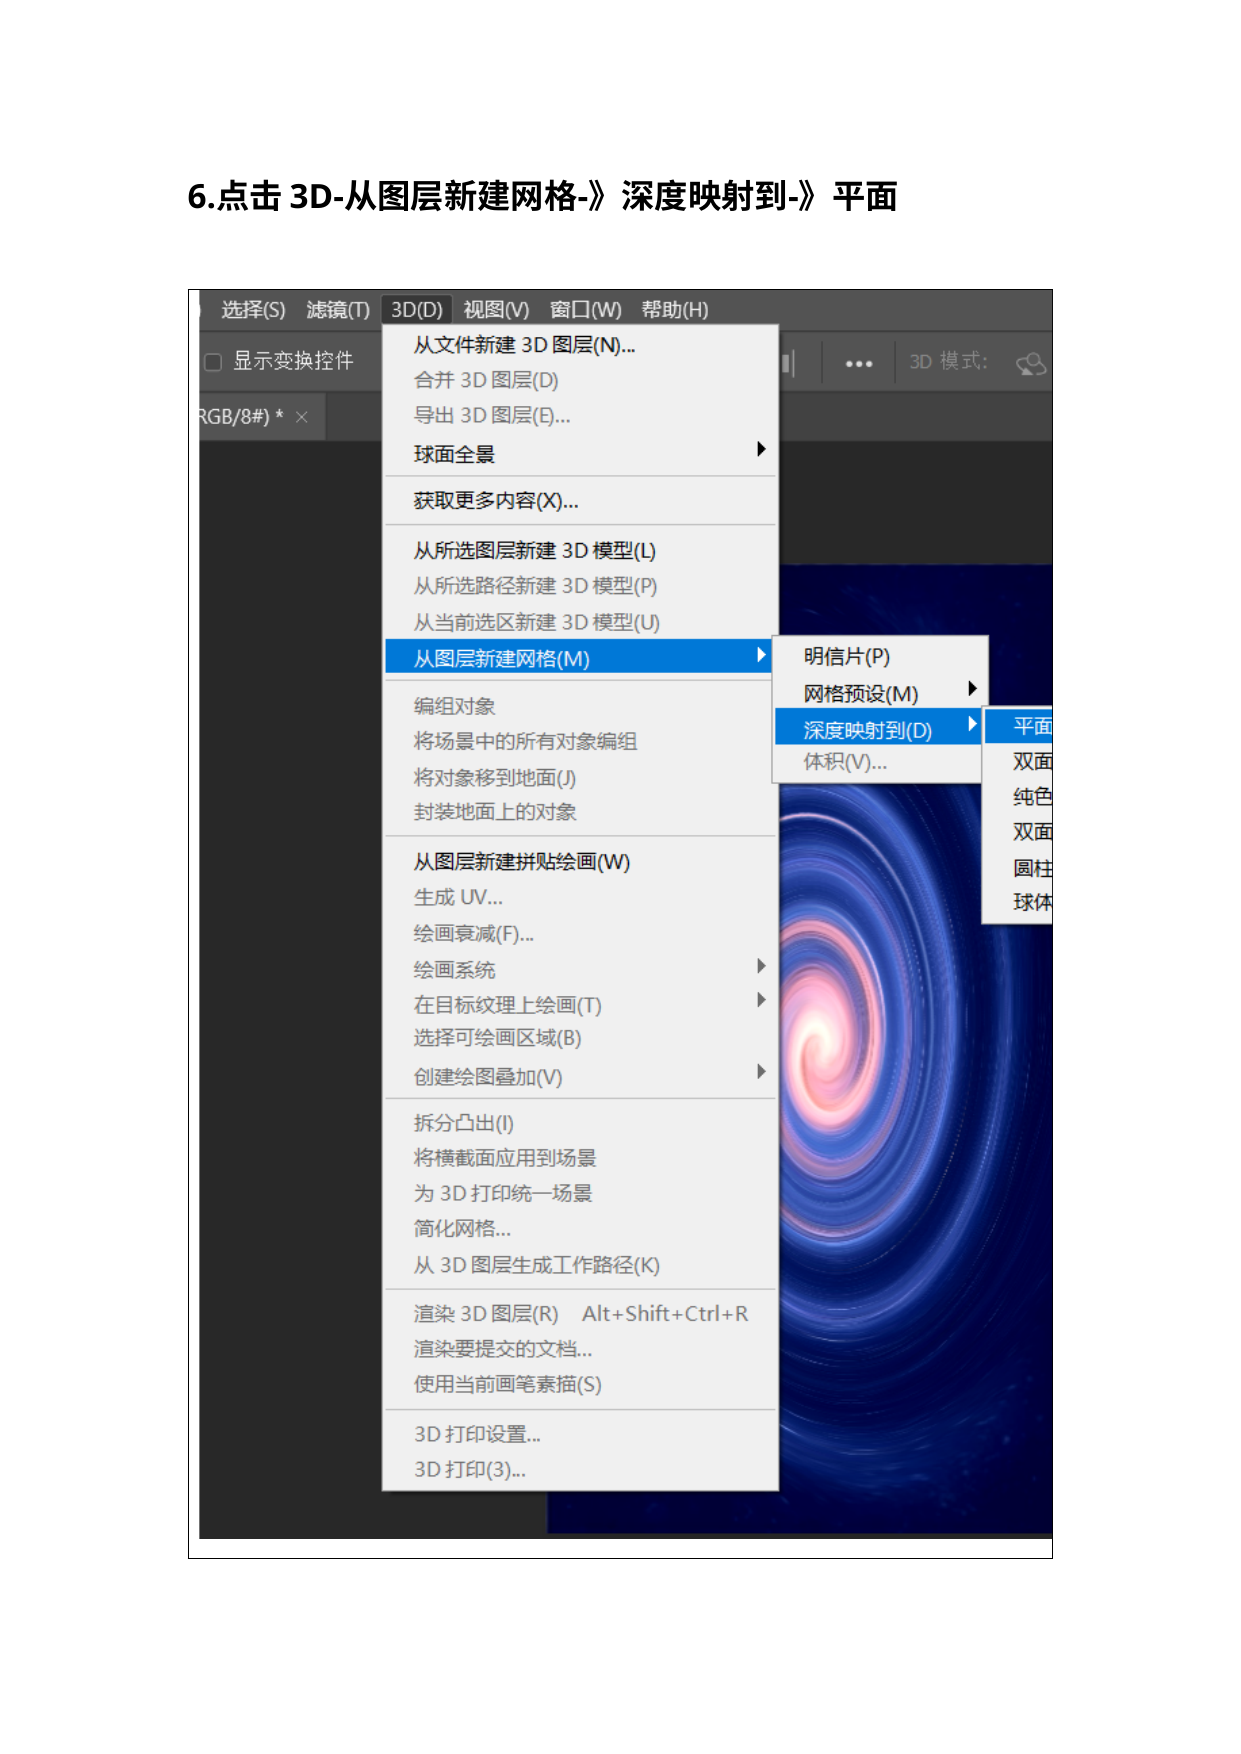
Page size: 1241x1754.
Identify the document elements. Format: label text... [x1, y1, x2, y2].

subtitle 6.点击3D-从图层新建网格-》深度映射到-》平面 [187, 162, 1053, 227]
table_header [189, 290, 1052, 1558]
picture [199, 290, 1053, 1539]
